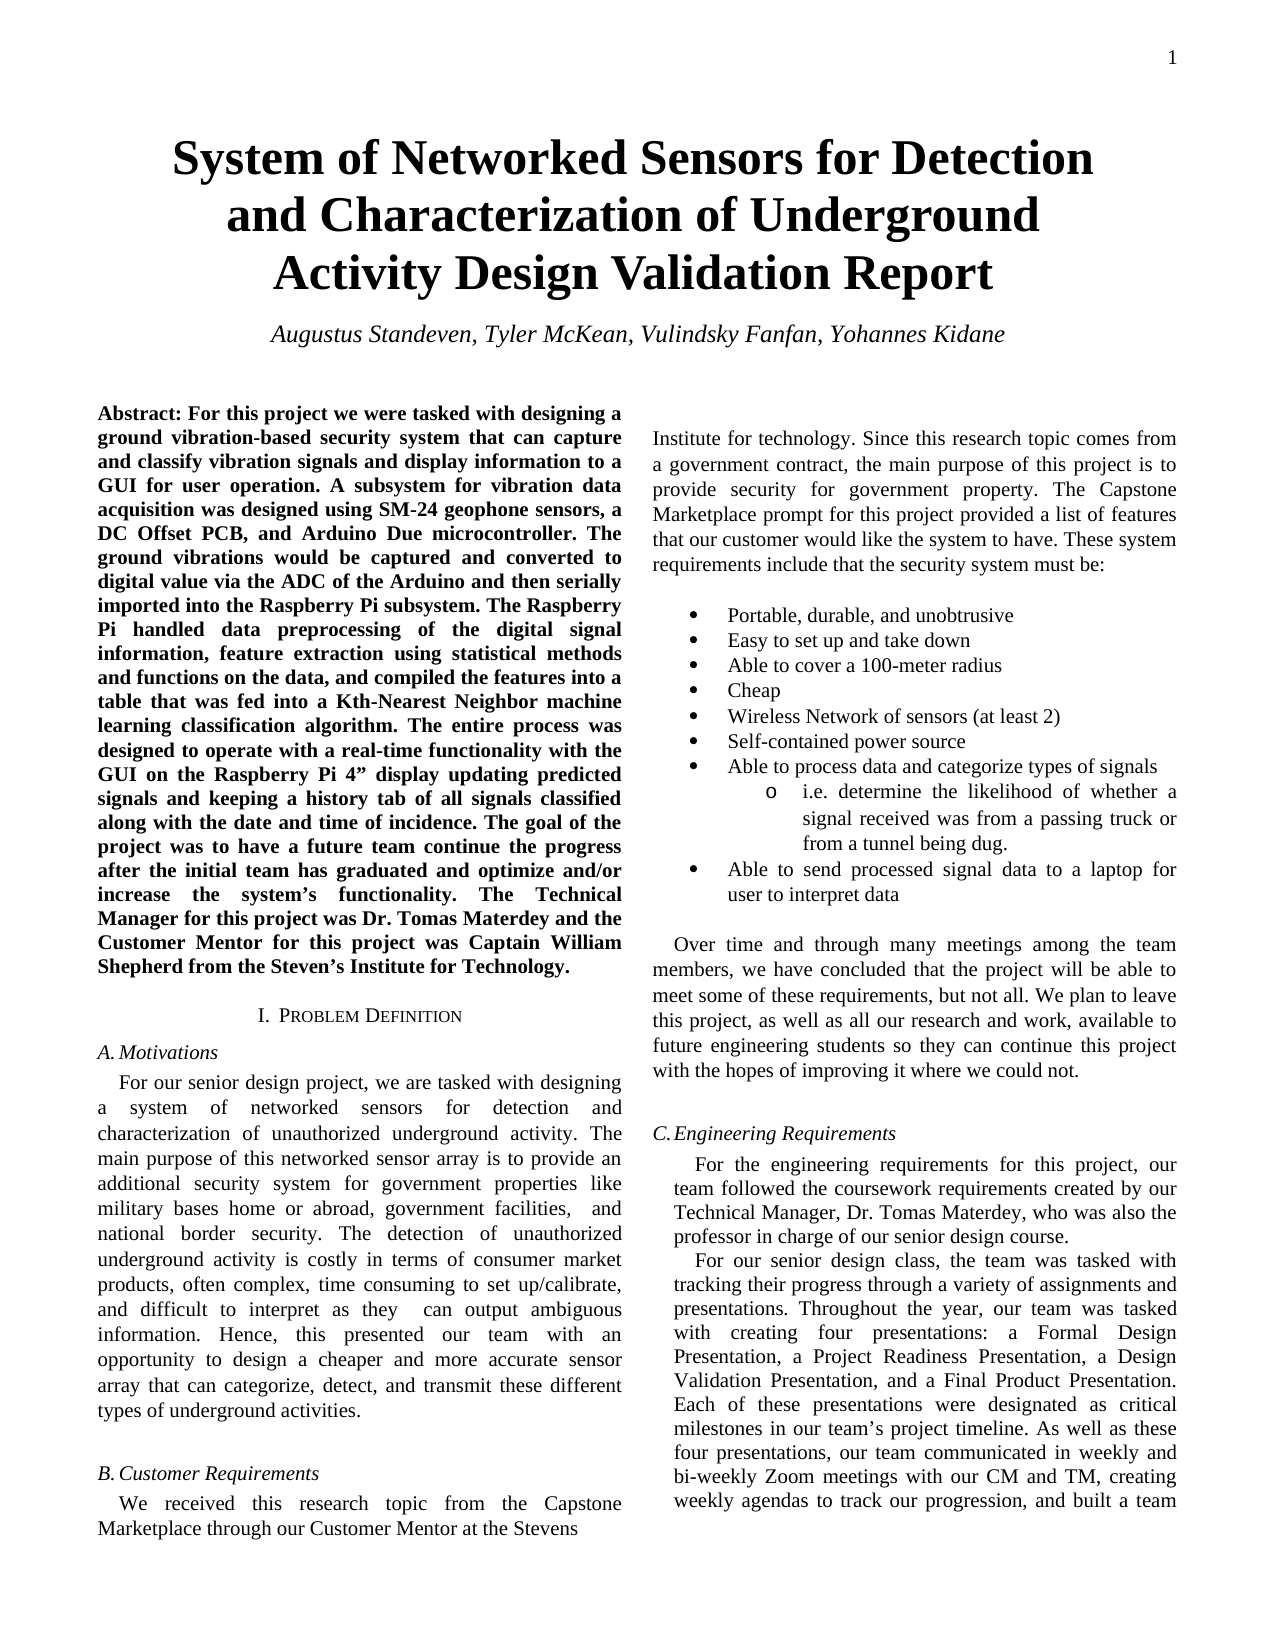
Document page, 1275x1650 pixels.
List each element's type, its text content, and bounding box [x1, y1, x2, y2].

subtitle Engineering Requirements [652, 1121, 1177, 1145]
text Augustus Standeven, Tyler McKean, Vulindsky Fanfan, Yohannes Kidane [167, 319, 1112, 348]
list Able to cover a 100-meter radius [690, 653, 1177, 677]
list Able to process data and categorize types of signals [690, 754, 1177, 778]
text For our senior design project, we are tasked with designing a system of networked sensors for detection and characterization of unauthorized underground activity. The main purpose of this networked sensor array is to provide an additional security system for government properties like military bases home or abroad, government facilities, and national border security. The detection of unauthorized underground activity is costly in terms of consumer market products, often complex, time consuming to set up/calibrate, and difficult to interpret as they can output ambiguous information. Hence, this presented our team with an opportunity to design a cheaper and more accurate sensor array that can categorize, detect, and transmit these different types of underground activities. [97, 1070, 622, 1422]
subtitle Customer Requirements [97, 1461, 622, 1485]
list i.e. determine the likelihood of whether a signal received was from a passing truck or from a tunnel being dug. [765, 779, 1177, 855]
subtitle Problem Definition [97, 1003, 622, 1027]
list Able to send processed signal data to a laptop for user to interpret data [690, 857, 1177, 906]
list Wireless Network of sensors (at least 2) [690, 704, 1177, 728]
text Institute for technology. Since this research topic comes from a government contract, the main purpose of this project is to provide security for government property. The Capstone Marketplace prompt for this project provided a list of features that our customer would like the system to have. These system requirements include that the security system must be: [652, 426, 1177, 576]
list Cheap [690, 678, 1177, 702]
list Self-contained power source [690, 729, 1177, 753]
text Over time and through many meetings among the team members, we have concluded that the project will be able to meet some of these requirements, but not all. We plan to leave this project, as well as all our research and work, available to future engineering students so they can continue this project with the hopes of improving it where we could not. [652, 932, 1177, 1082]
list Easy to set up and take down [690, 628, 1177, 652]
subtitle Motivations [97, 1040, 622, 1064]
text We received this research topic from the Capstone Marketplace through our Customer Mentor at the Stevens [97, 1491, 622, 1540]
text System of Networked Sensors for Detection and Characterization of Underground Activity Design Validation Report [146, 127, 1121, 300]
text For the engineering requirements for this project, our team followed the coursework requirements created by our Technical Manager, Dr. Tomas Materdey, who was also the professor in charge of our senior design course. [673, 1151, 1177, 1248]
list Portable, durable, and unobtrusive [690, 603, 1177, 627]
text Abstract: For this project we were tasked with designing a ground vibration-based security system that can capture and classify vibration signals and display information to a GUI for user operation. A subsystem for vibration data acquisition was designed using SM-24 geophone sensors, a DC Offset PCB, and Arduino Due microcontroller. The ground vibrations would be captured and converted to digital value via the ADC of the Arduino and then serially imported into the Raspberry Pi subsystem. The Raspberry Pi handled data preprocessing of the digital signal information, feature extraction using statistical methods and functions on the data, and compiled the features into a table that was fed into a Kth-Nearest Neighbor machine learning classification algorithm. The entire process was designed to operate with a real-time functionality with the GUI on the Raspberry Pi 4” display updating predicted signals and keeping a history tab of all signals classified along with the date and time of incidence. The goal of the project was to have a future team continue the progress after the initial team has graduated and optimize and/or increase the system’s functionality. The Technical Manager for this project was Dr. Tomas Materdey and the Customer Mentor for this project was Captain William Shepherd from the Steven’s Institute for Technology. [97, 401, 622, 978]
